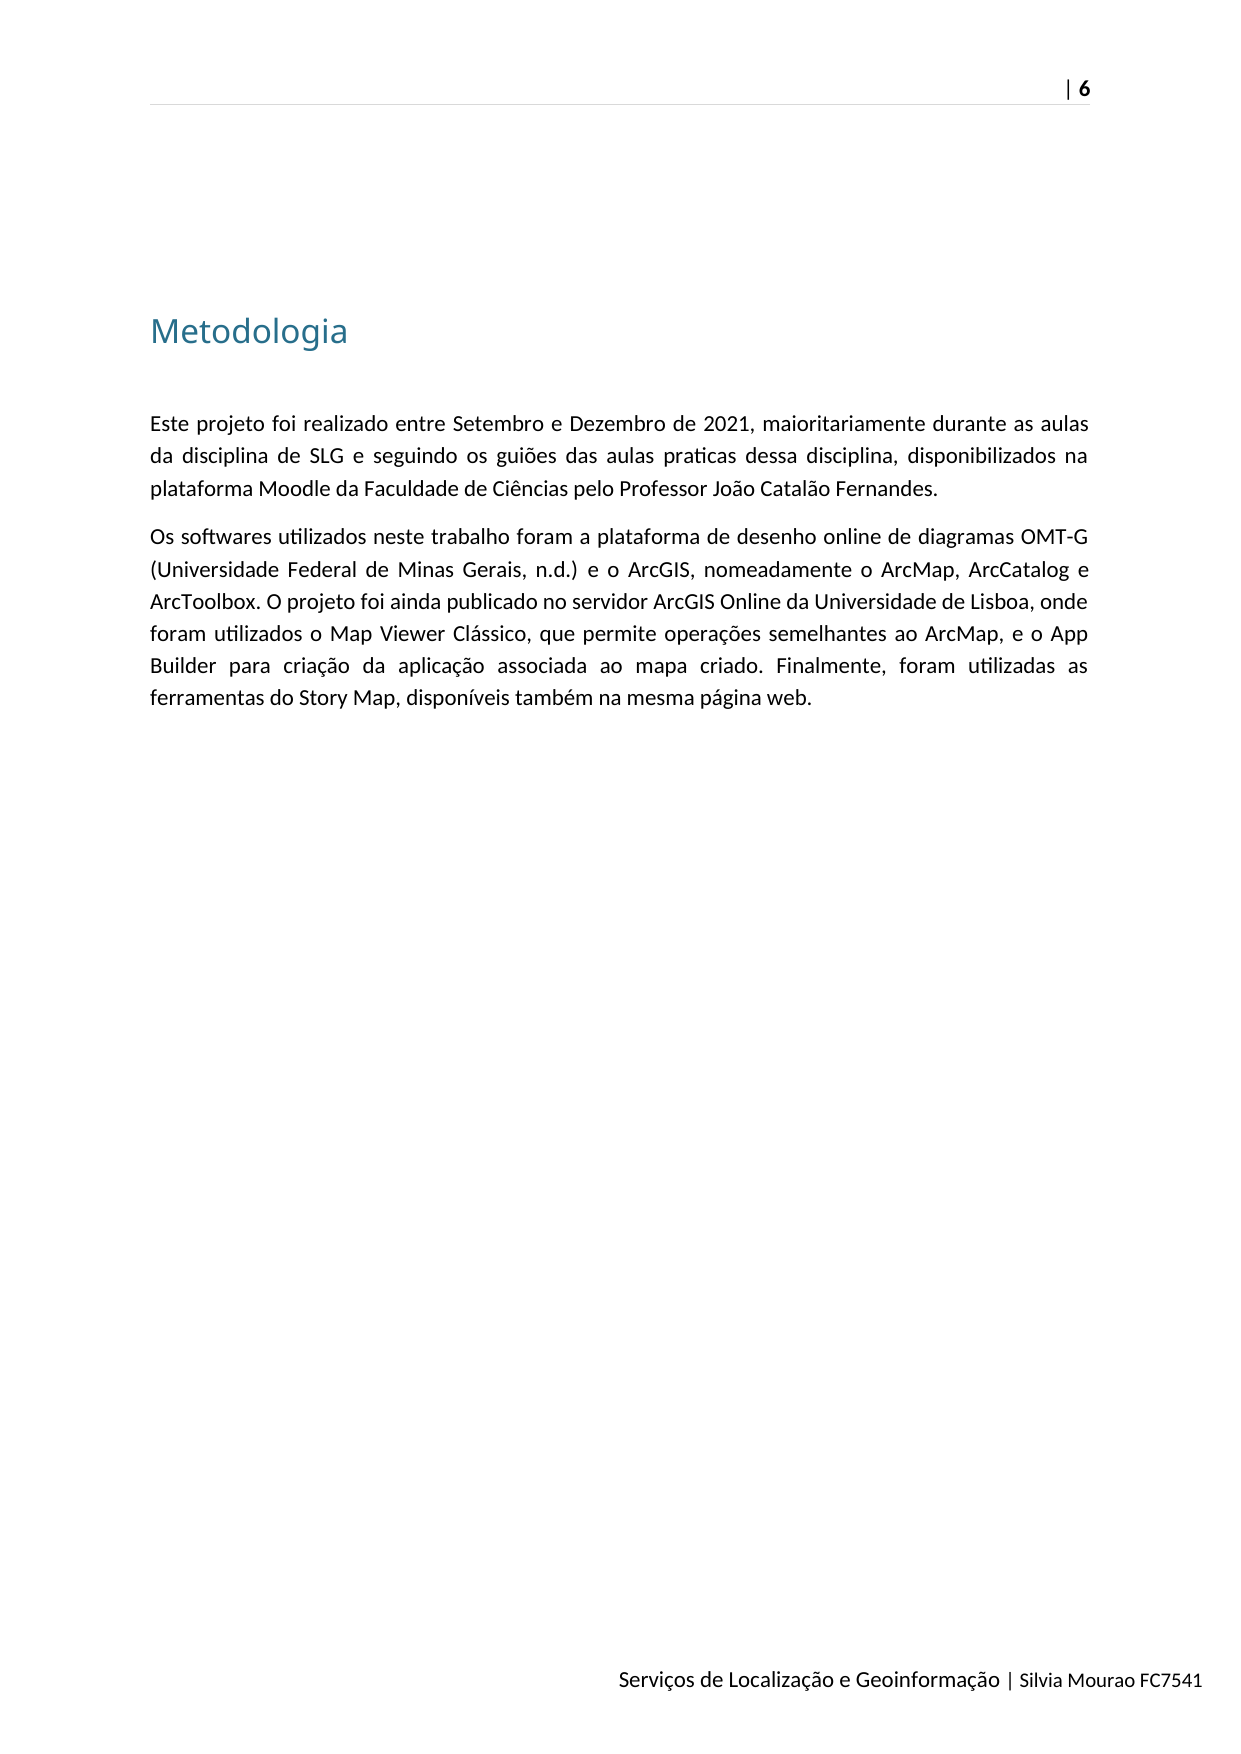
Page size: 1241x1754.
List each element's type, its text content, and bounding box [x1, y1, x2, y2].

text Este projeto foi realizado entre Setembro e Dezembro de 2021, maioritariamente durante as aulas da disciplina de SLG e seguindo os guiões das aulas praticas dessa disciplina, disponibilizados na plataforma Moodle da Faculdade de Ciências pelo Professor João Catalão Fernandes. [150, 409, 1090, 502]
text Os softwares utilizados neste trabalho foram a plataforma de desenho online de diagramas OMT-G e o ArcGIS, nomeadamente o ArcMap, ArcCatalog e ArcToolbox. O projeto foi ainda publicado no servidor ArcGIS Online da Universidade de Lisboa, onde foram utilizados o Map Viewer Clássico, que permite operações semelhantes ao ArcMap, e o App Builder para criação da aplicação associada ao mapa criado. Finalmente, foram utilizadas as ferramentas do Story Map, disponíveis também na mesma página web. [150, 522, 1090, 711]
subtitle Metodologia [150, 308, 1090, 354]
